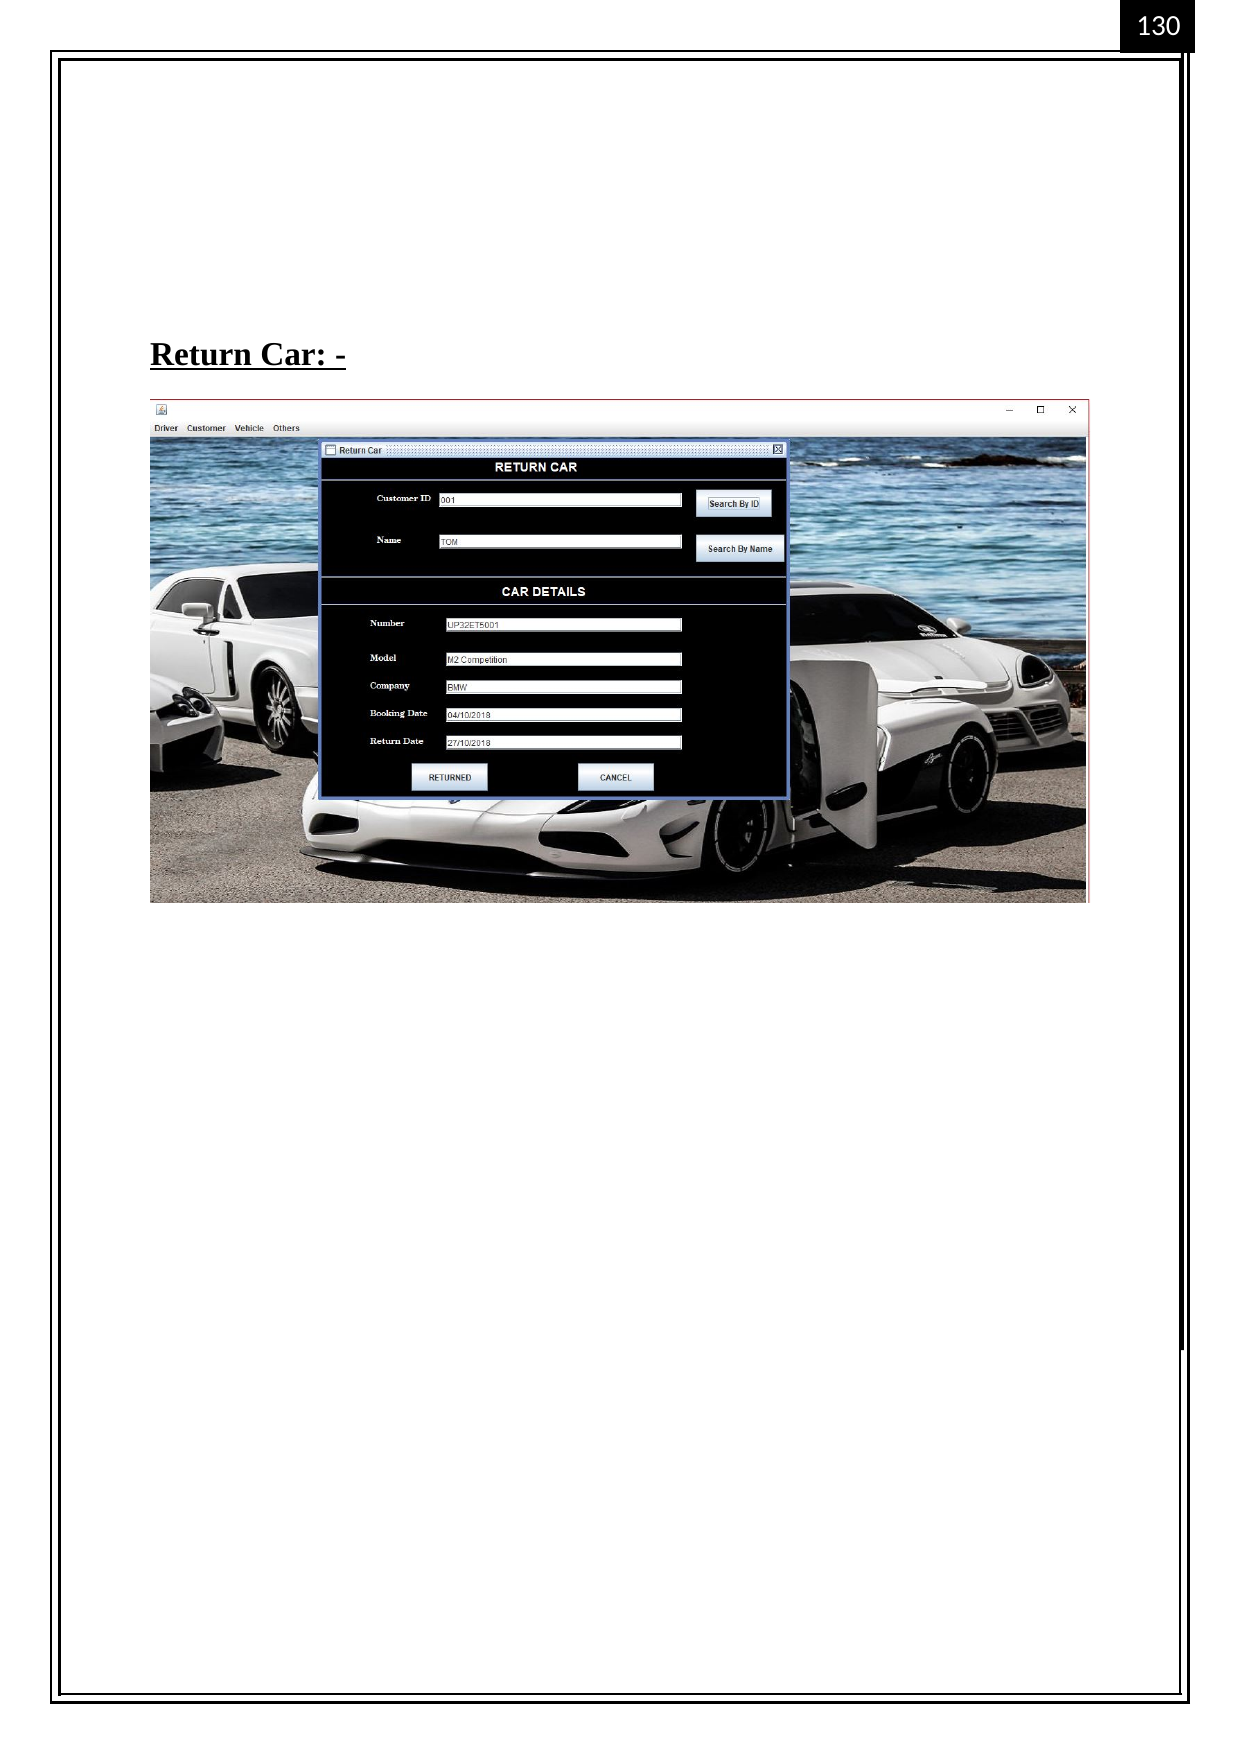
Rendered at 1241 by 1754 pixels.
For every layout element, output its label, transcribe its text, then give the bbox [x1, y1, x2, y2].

picture [150, 399, 1091, 903]
text Return Car: - [150, 334, 1090, 373]
